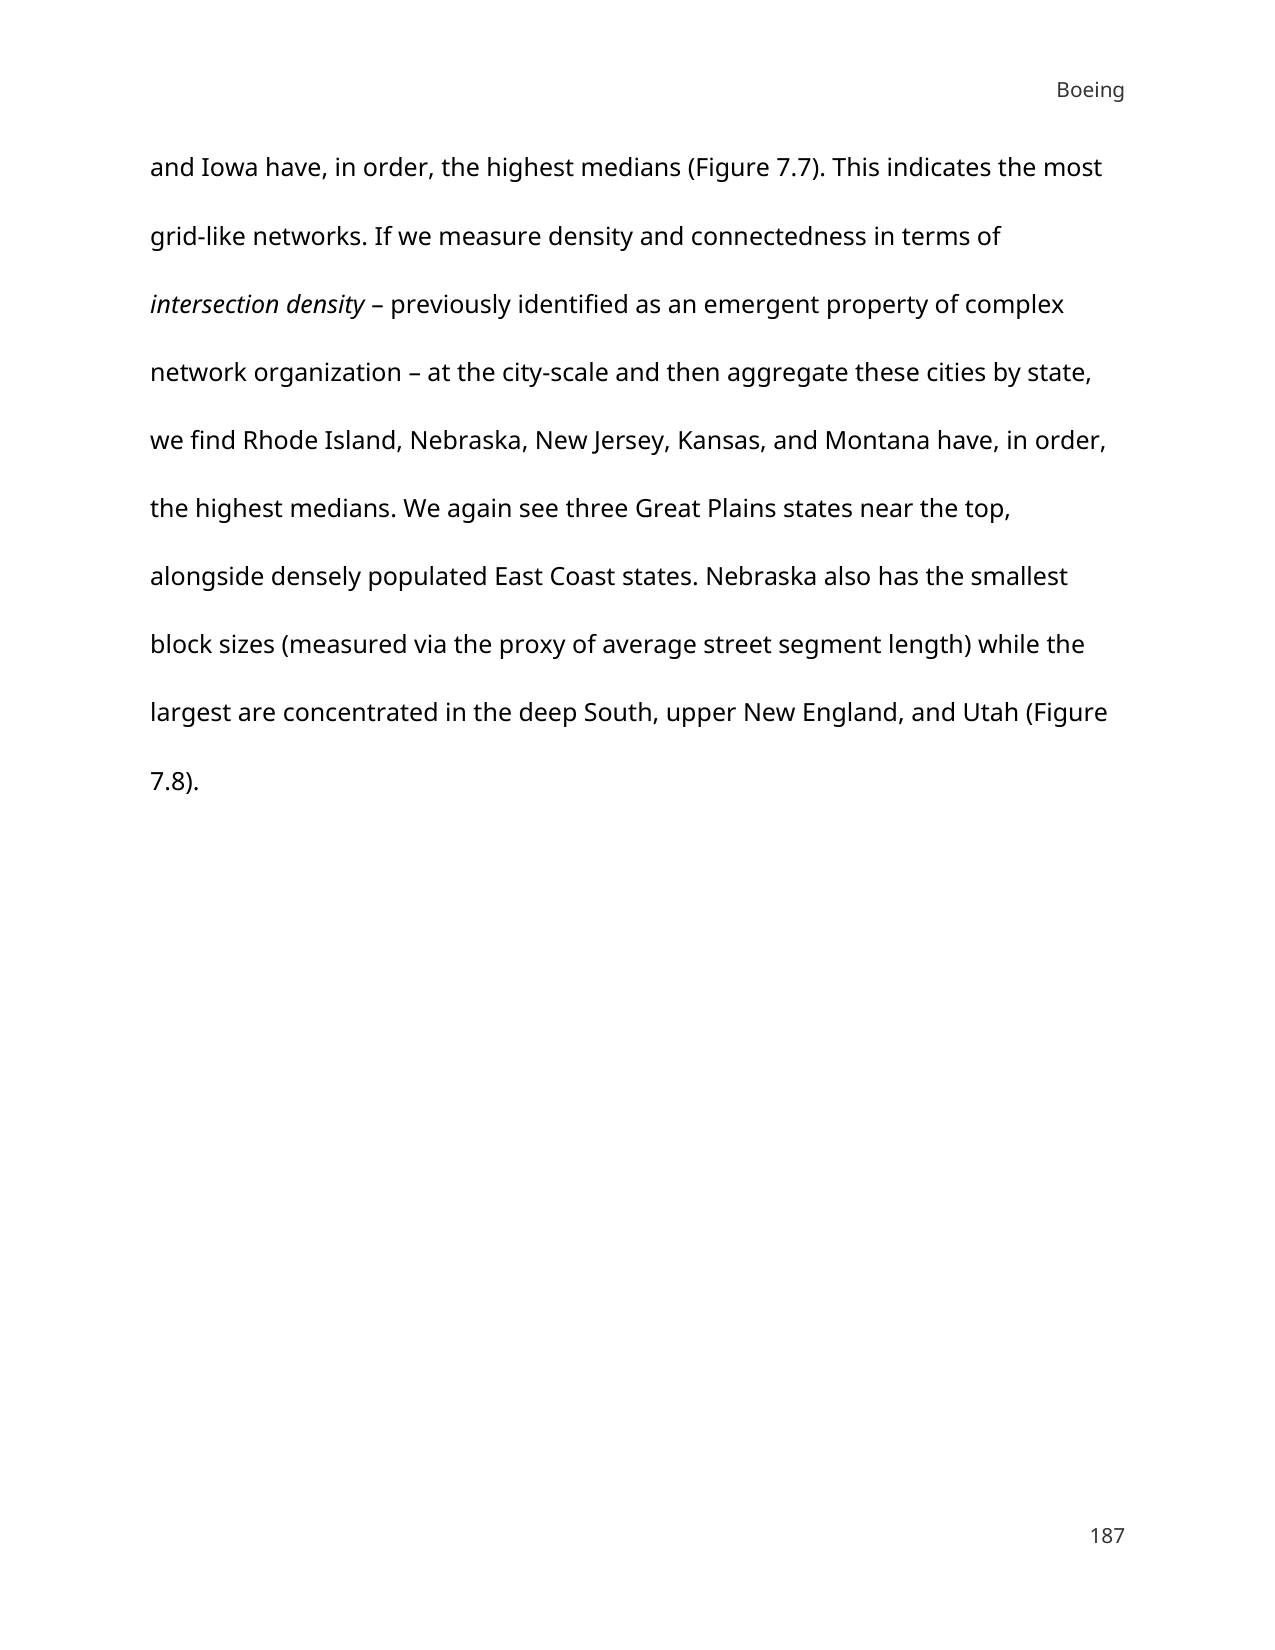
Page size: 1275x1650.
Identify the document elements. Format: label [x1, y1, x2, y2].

text [150, 150, 1125, 797]
